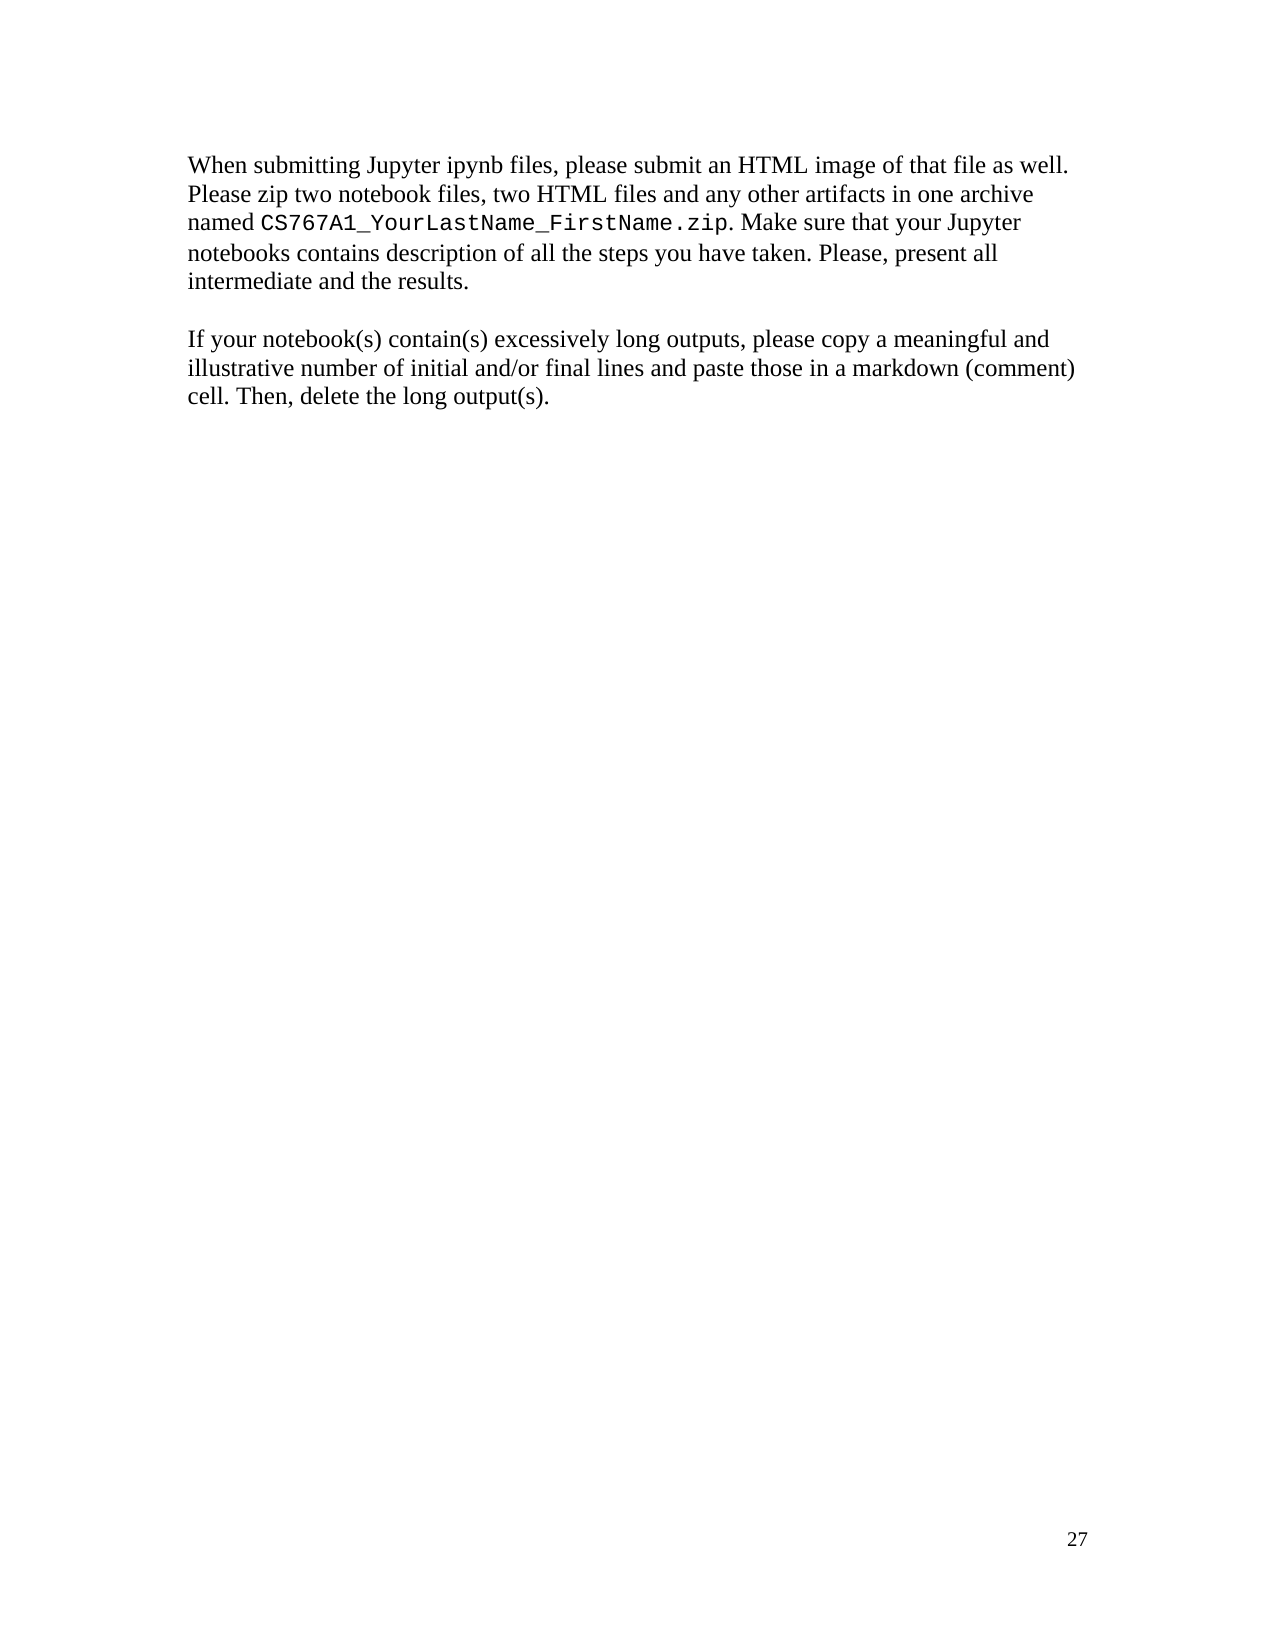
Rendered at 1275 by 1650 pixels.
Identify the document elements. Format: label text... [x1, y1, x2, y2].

text If your notebook(s) contain(s) excessively long outputs, please copy a meaningful and illustrative number of initial and/or final lines and paste those in a markdown (comment) cell. Then, delete the long output(s). [187, 324, 1087, 410]
text When submitting Jupyter ipynb files, please submit an HTML image of that file as well. Please zip two notebook files, two HTML files and any other artifacts in one archive named CS767A1_YourLastName_FirstName.zip. Make sure that your Jupyter notebooks contains description of all the steps you have taken. Please, present all intermediate and the results. [187, 150, 1087, 295]
